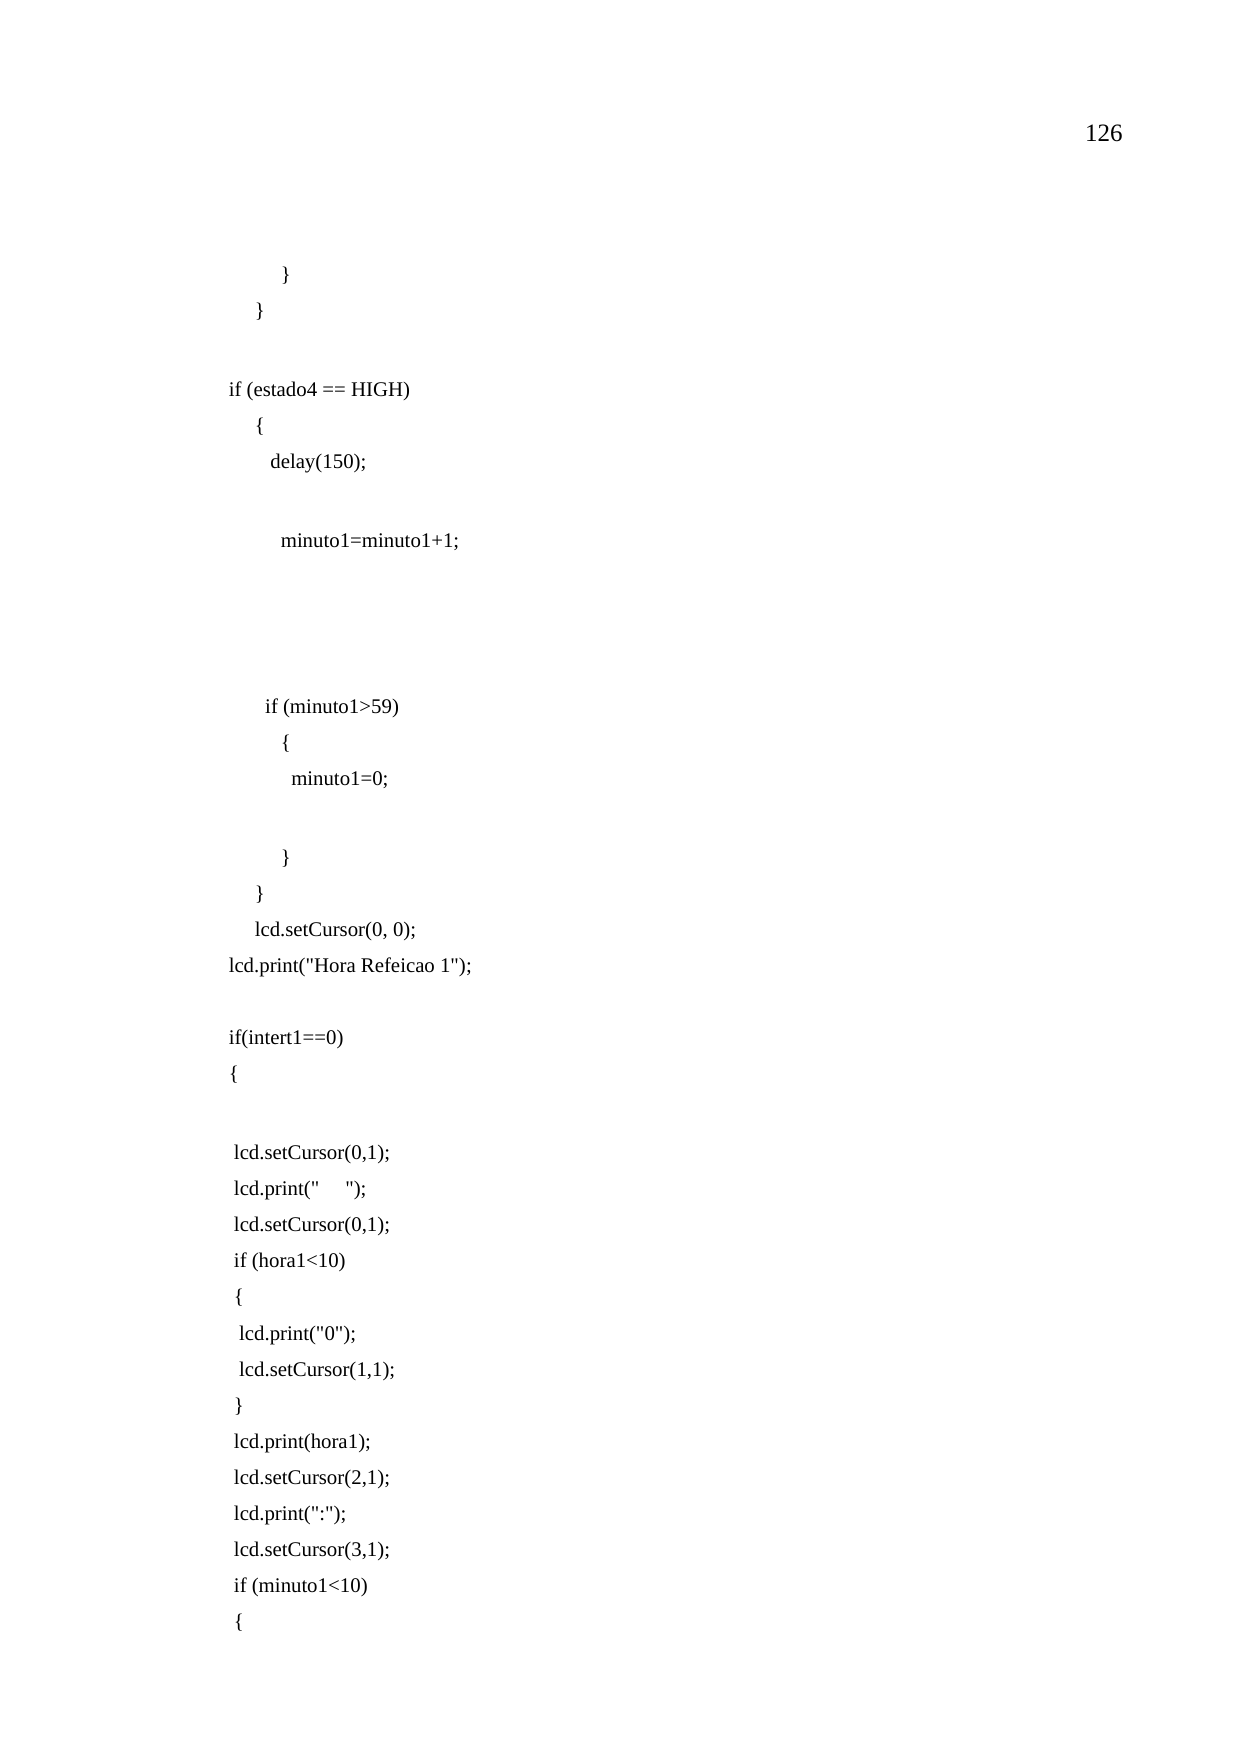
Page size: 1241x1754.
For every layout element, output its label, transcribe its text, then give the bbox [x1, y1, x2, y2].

text lcd.setCursor(3,1); [192, 1537, 1122, 1561]
text { [192, 730, 1122, 754]
text } [192, 881, 1122, 905]
text if (minuto1>59) [192, 694, 1122, 718]
text lcd.print("0"); [192, 1321, 1122, 1344]
text minuto1=0; [192, 766, 1122, 790]
text lcd.setCursor(0,1); [192, 1212, 1122, 1236]
text { [192, 1609, 1122, 1633]
text lcd.print(":"); [192, 1501, 1122, 1525]
text } [192, 845, 1122, 869]
text if(intert1==0) [192, 1025, 1122, 1049]
text minuto1=minuto1+1; [192, 528, 1122, 552]
text if (estado4 == HIGH) [192, 377, 1122, 401]
text { [192, 1061, 1122, 1085]
text lcd.setCursor(0, 0); [192, 917, 1122, 941]
text delay(150); [192, 449, 1122, 473]
text { [192, 413, 1122, 437]
text } [192, 1393, 1122, 1417]
text } [192, 298, 1122, 322]
text if (hora1<10) [192, 1248, 1122, 1272]
text lcd.setCursor(1,1); [192, 1357, 1122, 1381]
text lcd.print("Hora Refeicao 1"); [192, 953, 1122, 977]
text lcd.print(" "); [192, 1176, 1122, 1200]
text lcd.setCursor(2,1); [192, 1465, 1122, 1489]
text if (minuto1<10) [192, 1573, 1122, 1597]
text } [192, 262, 1122, 286]
text { [192, 1284, 1122, 1308]
text lcd.print(hora1); [192, 1429, 1122, 1453]
text lcd.setCursor(0,1); [192, 1140, 1122, 1164]
